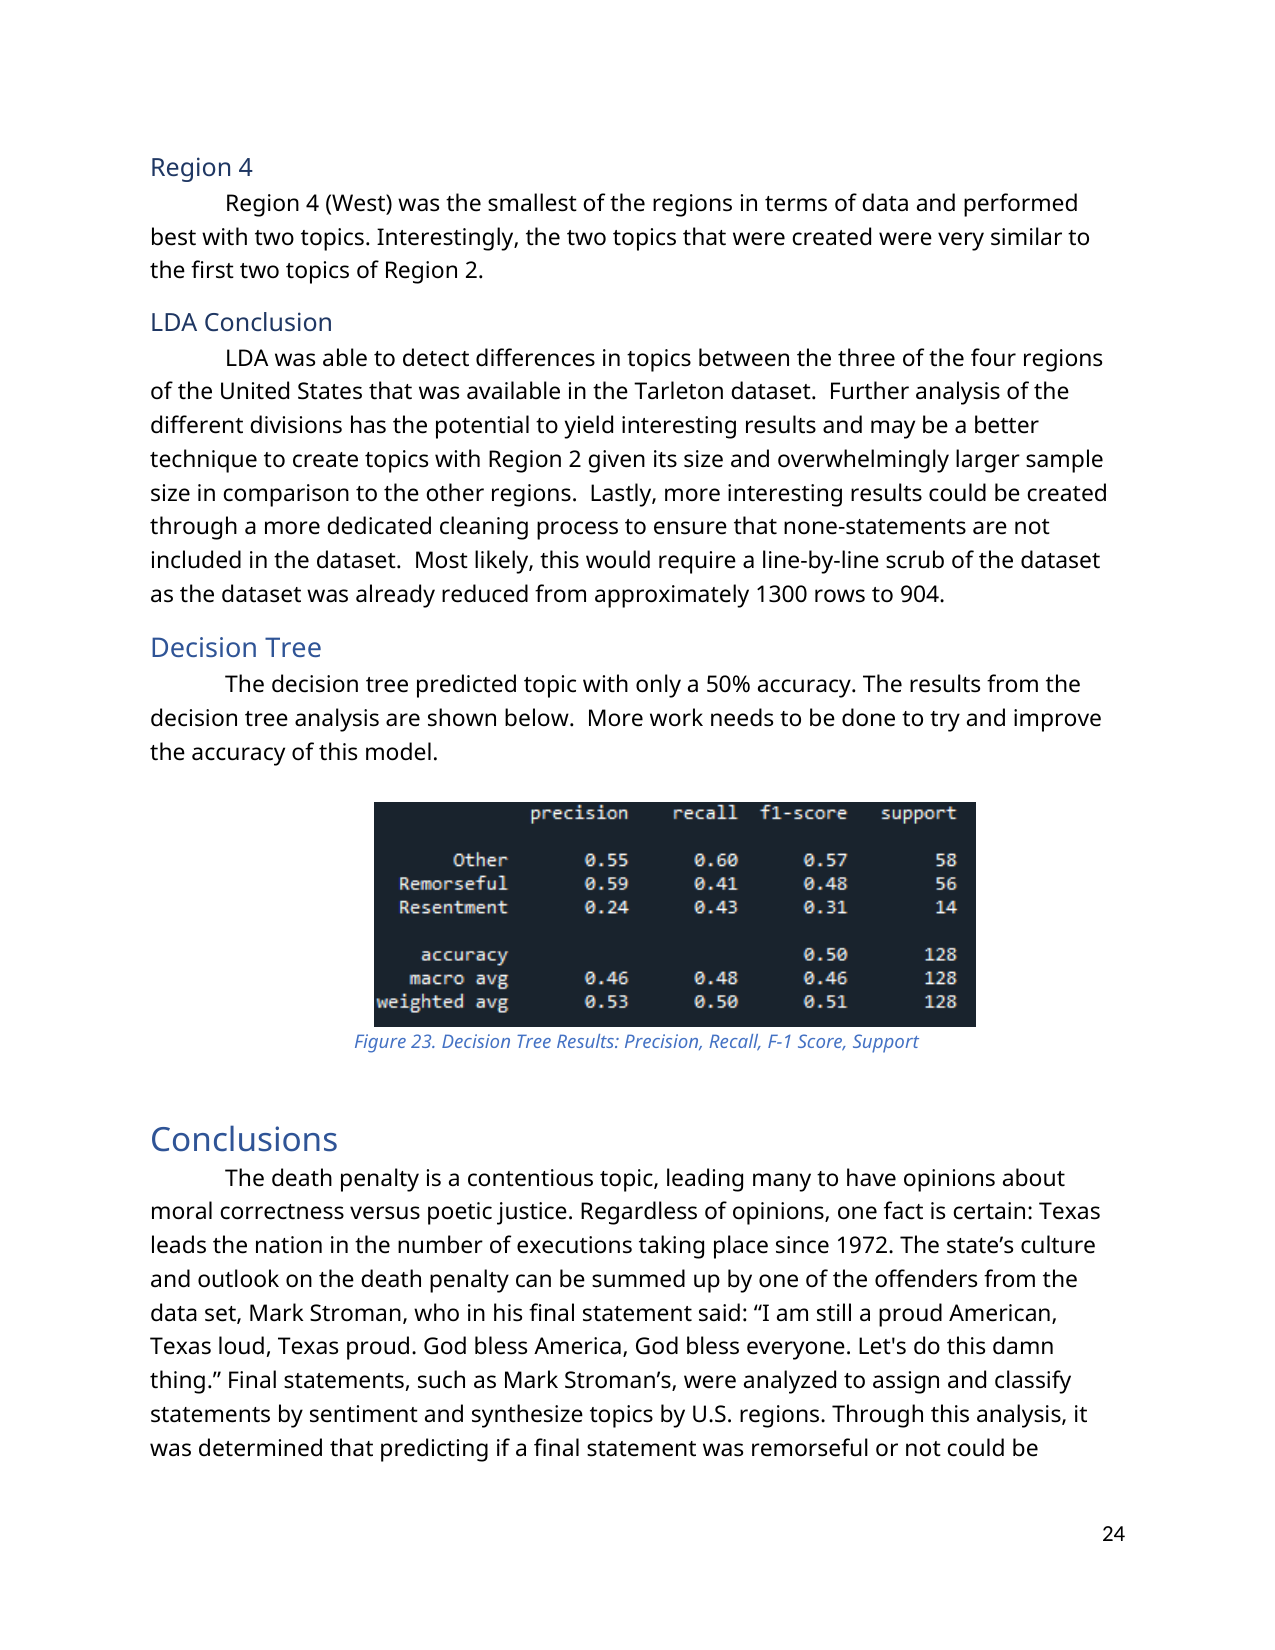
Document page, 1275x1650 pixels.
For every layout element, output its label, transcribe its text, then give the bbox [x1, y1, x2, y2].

text The decision tree predicted topic with only a 50% accuracy. The results from the decision tree analysis are shown below. More work needs to be done to try and improve the accuracy of this model. [150, 668, 1125, 767]
picture [374, 802, 976, 1027]
text Region 4 (West) was the smallest of the regions in terms of data and performed best with two topics. Interestingly, the two topics that were created were very similar to the first two topics of Region 2. [150, 187, 1125, 286]
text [150, 1162, 1125, 1463]
subtitle LDA Conclusion [150, 305, 1125, 339]
text Figure 23. Decision Tree Results: Precision, Recall, F-1 Score, Support [150, 1028, 1125, 1054]
subtitle Conclusions [150, 1116, 1125, 1162]
subtitle Decision Tree [150, 628, 1125, 665]
text LDA was able to detect differences in topics between the three of the four regions of the United States that was available in the Tarleton dataset. Further analysis of the different divisions has the potential to yield interesting results and may be a better technique to create topics with Region 2 given its size and overwhelmingly larger sample size in comparison to the other regions. Lastly, more interesting results could be created through a more dedicated cleaning process to ensure that none-statements are not included in the dataset. Most likely, this would require a line-by-line scrub of the dataset as the dataset was already reduced from approximately 1300 rows to 904. [150, 341, 1125, 609]
subtitle Region 4 [150, 150, 1125, 184]
